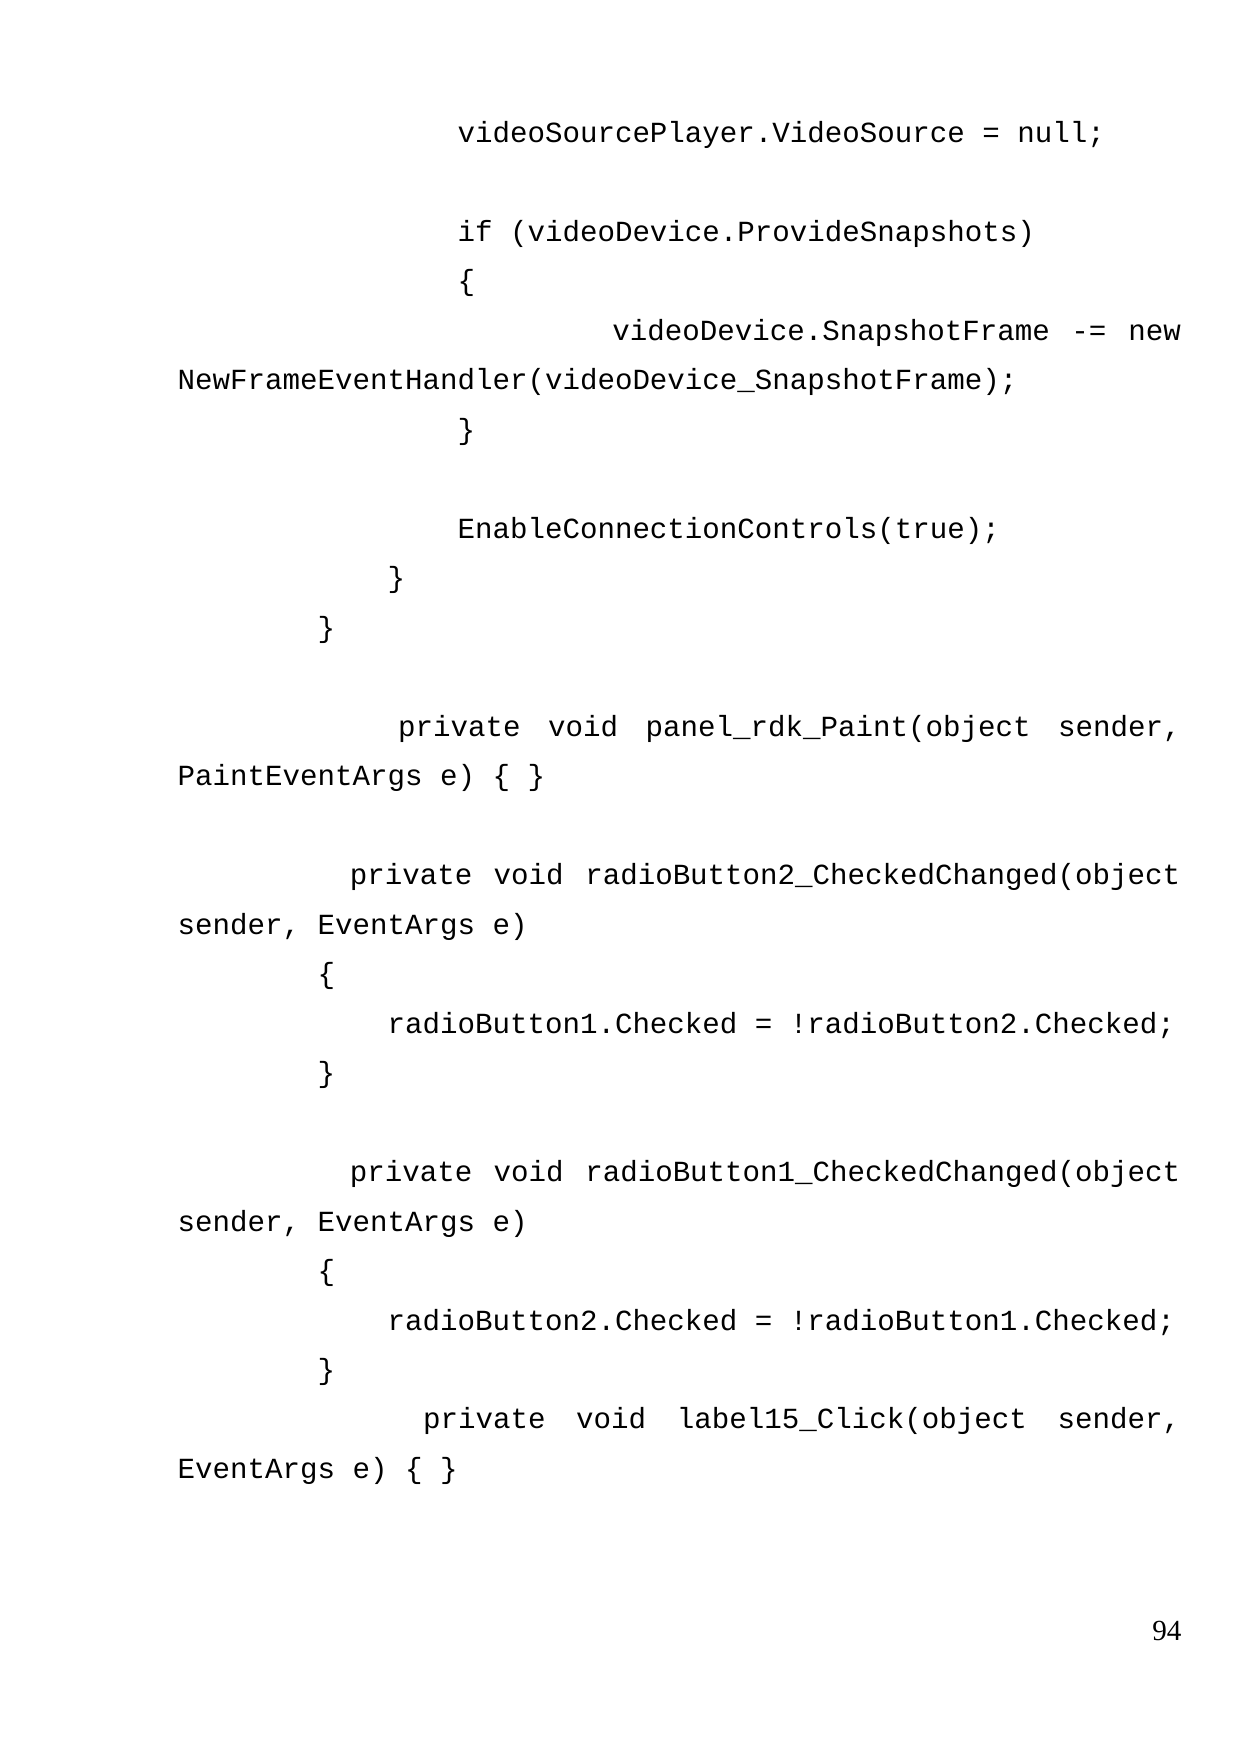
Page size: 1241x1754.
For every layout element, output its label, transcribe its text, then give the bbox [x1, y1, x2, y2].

text private void label15_Click(object sender, EventArgs e) { } [177, 1404, 1181, 1487]
text { [177, 267, 1181, 299]
text } [177, 415, 1181, 448]
text private void radioButton2_CheckedChanged(object sender, EventArgs e) [177, 860, 1181, 943]
text radioButton1.Checked = !radioButton2.Checked; [177, 1009, 1181, 1042]
text videoDevice.SnapshotFrame -= new NewFrameEventHandler(videoDevice_SnapshotFrame); [177, 316, 1181, 398]
text videoSourcePlayer.VideoSource = null; [177, 118, 1181, 151]
text EnableConnectionControls(true); [177, 514, 1181, 547]
text radioButton2.Checked = !radioButton1.Checked; [177, 1306, 1181, 1339]
text } [177, 1058, 1181, 1091]
text private void radioButton1_CheckedChanged(object sender, EventArgs e) [177, 1157, 1181, 1240]
text { [177, 959, 1181, 992]
text if (videoDevice.ProvideSnapshots) [177, 217, 1181, 250]
text { [177, 1256, 1181, 1289]
text private void panel_rdk_Paint(object sender, PaintEventArgs e) { } [177, 712, 1181, 794]
text } [177, 563, 1181, 596]
text } [177, 1355, 1181, 1388]
text } [177, 613, 1181, 646]
